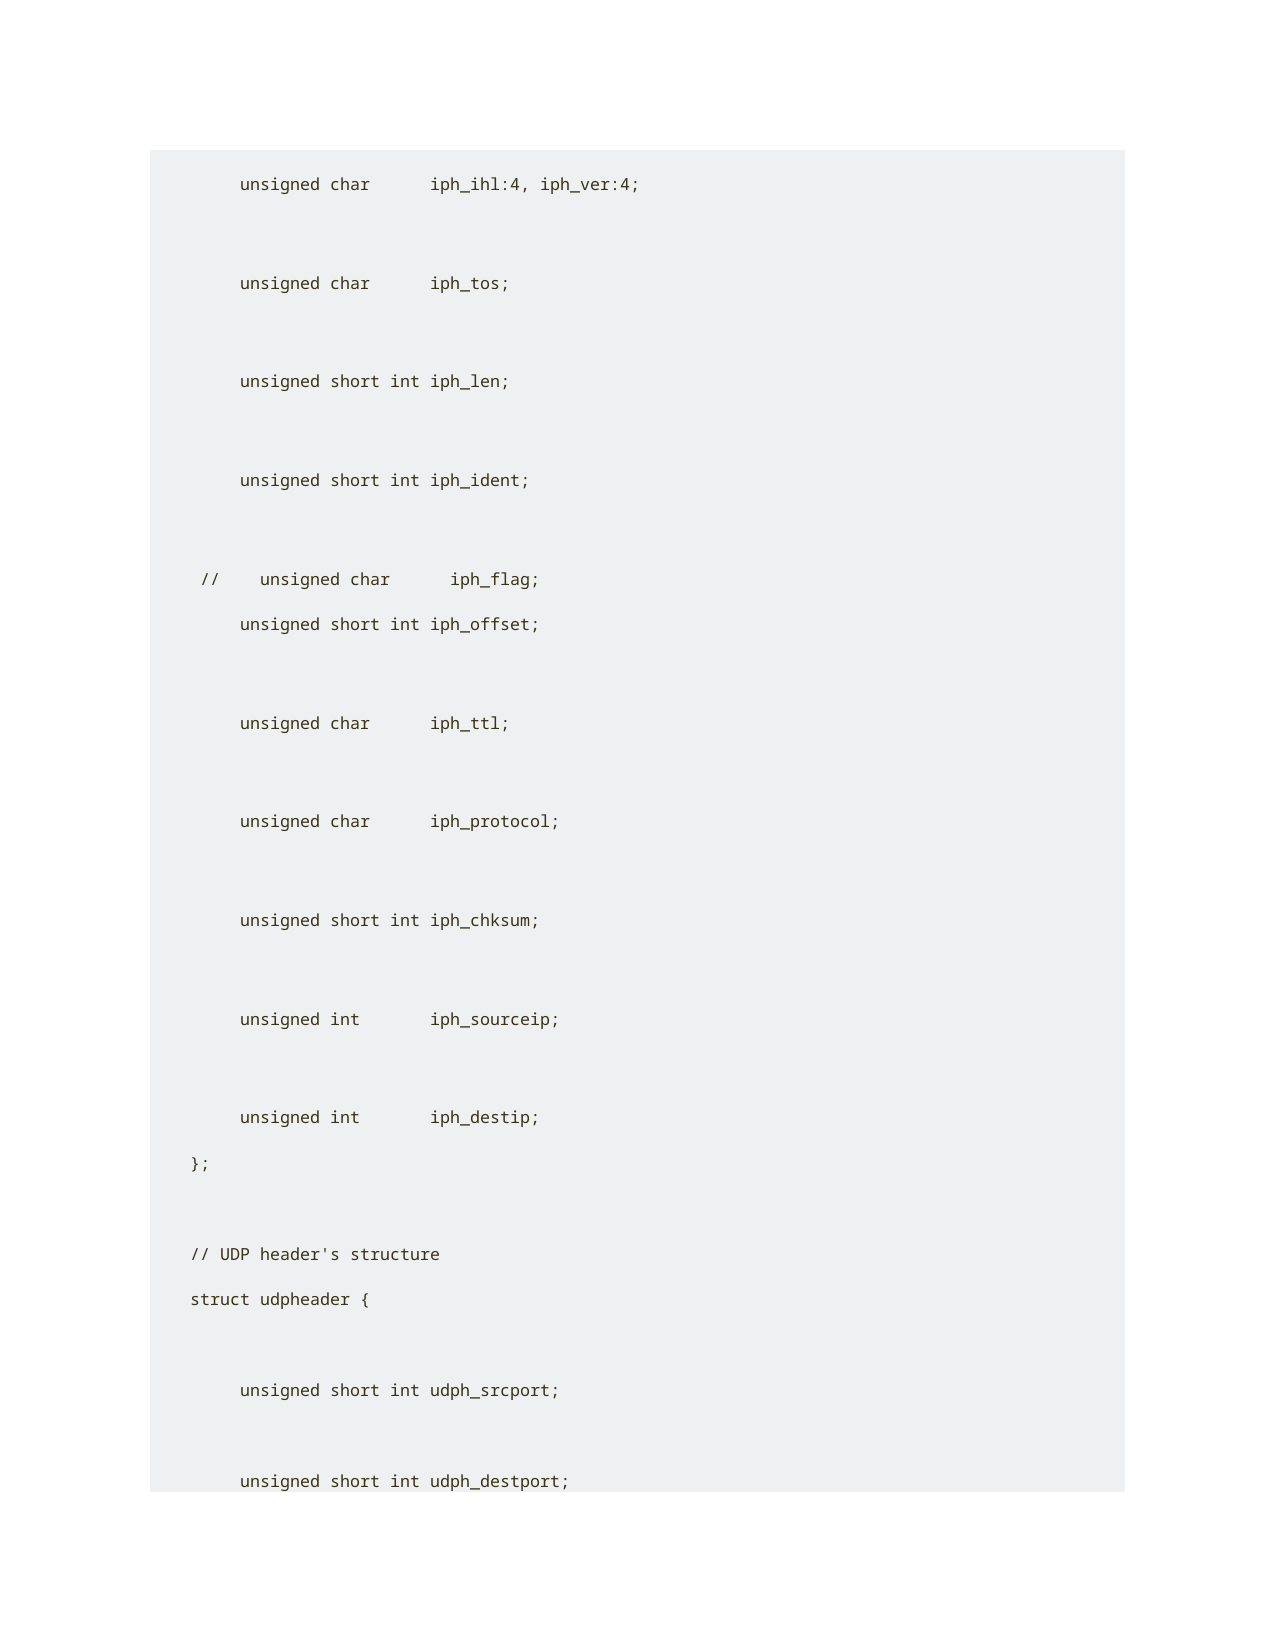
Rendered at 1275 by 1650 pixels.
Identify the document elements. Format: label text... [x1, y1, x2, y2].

text unsigned char iph_ttl; [150, 711, 1125, 734]
text unsigned short int iph_offset; [150, 613, 1125, 635]
text unsigned int iph_sourceip; [150, 1007, 1125, 1030]
text unsigned short int udph_srcport; [150, 1378, 1125, 1401]
text // UDP header's structure [150, 1242, 1125, 1265]
text }; [150, 1151, 1125, 1174]
text unsigned short int udph_destport; [150, 1469, 1125, 1492]
text unsigned short int iph_len; [150, 370, 1125, 393]
text unsigned char iph_protocol; [150, 810, 1125, 833]
text unsigned short int iph_chksum; [150, 909, 1125, 931]
text unsigned int iph_destip; [150, 1106, 1125, 1129]
text unsigned short int iph_ident; [150, 469, 1125, 491]
text unsigned char iph_ihl:4, iph_ver:4; [150, 173, 1125, 195]
text // unsigned char iph_flag; [150, 567, 1125, 590]
text unsigned char iph_tos; [150, 271, 1125, 294]
text struct udpheader { [150, 1288, 1125, 1310]
